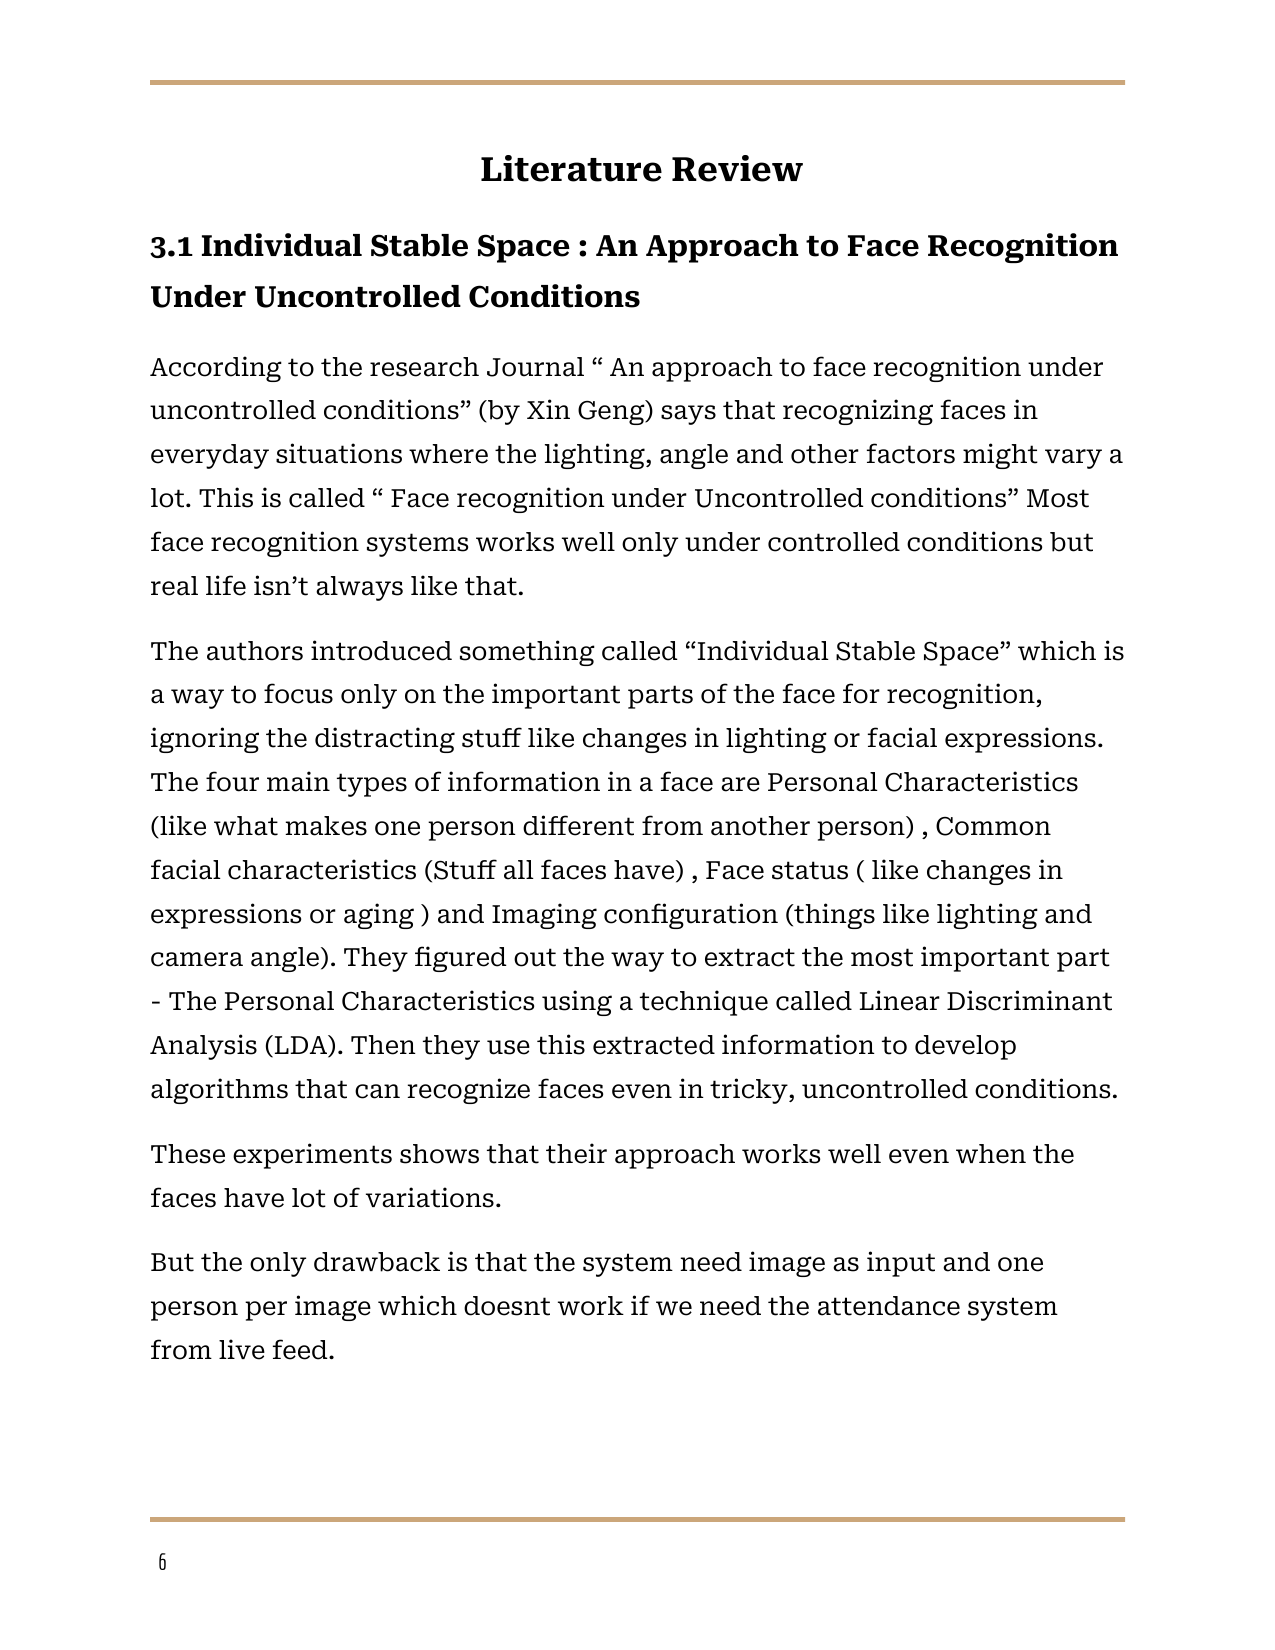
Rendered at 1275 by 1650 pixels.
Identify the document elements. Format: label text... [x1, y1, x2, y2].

text These experiments shows that their approach works well even when the faces have lot of variations. [150, 1140, 1125, 1213]
picture [150, 1517, 1125, 1522]
picture [150, 80, 1125, 85]
text 3.1 Individual Stable Space : An Approach to Face Recognition Under Uncontrolled Conditions [150, 229, 1125, 315]
text According to the research Journal “ An approach to face recognition under uncontrolled conditions” (by Xin Geng) says that recognizing faces in everyday situations where the lighting, angle and other factors might vary a lot. This is called “ Face recognition under Uncontrolled conditions” Most face recognition systems works well only under controlled conditions but real life isn’t always like that. [150, 353, 1125, 601]
text The authors introduced something called “Individual Stable Space” which is a way to focus only on the important parts of the face for recognition, ignoring the distracting stuff like changes in lighting or facial expressions. The four main types of information in a face are Personal Characteristics (like what makes one person different from another person) , Common facial characteristics (Stuff all faces have) , Face status ( like changes in expressions or aging ) and Imaging configuration (things like lighting and camera angle). They figured out the way to extract the most important part - The Personal Characteristics using a technique called Linear Discriminant Analysis (LDA). Then they use this extracted information to develop algorithms that can recognize faces even in tricky, uncontrolled conditions. [150, 637, 1125, 1104]
text But the only drawback is that the system need image as input and one person per image which doesnt work if we need the attendance system from live feed. [150, 1248, 1125, 1365]
text Literature Review [150, 150, 1125, 189]
